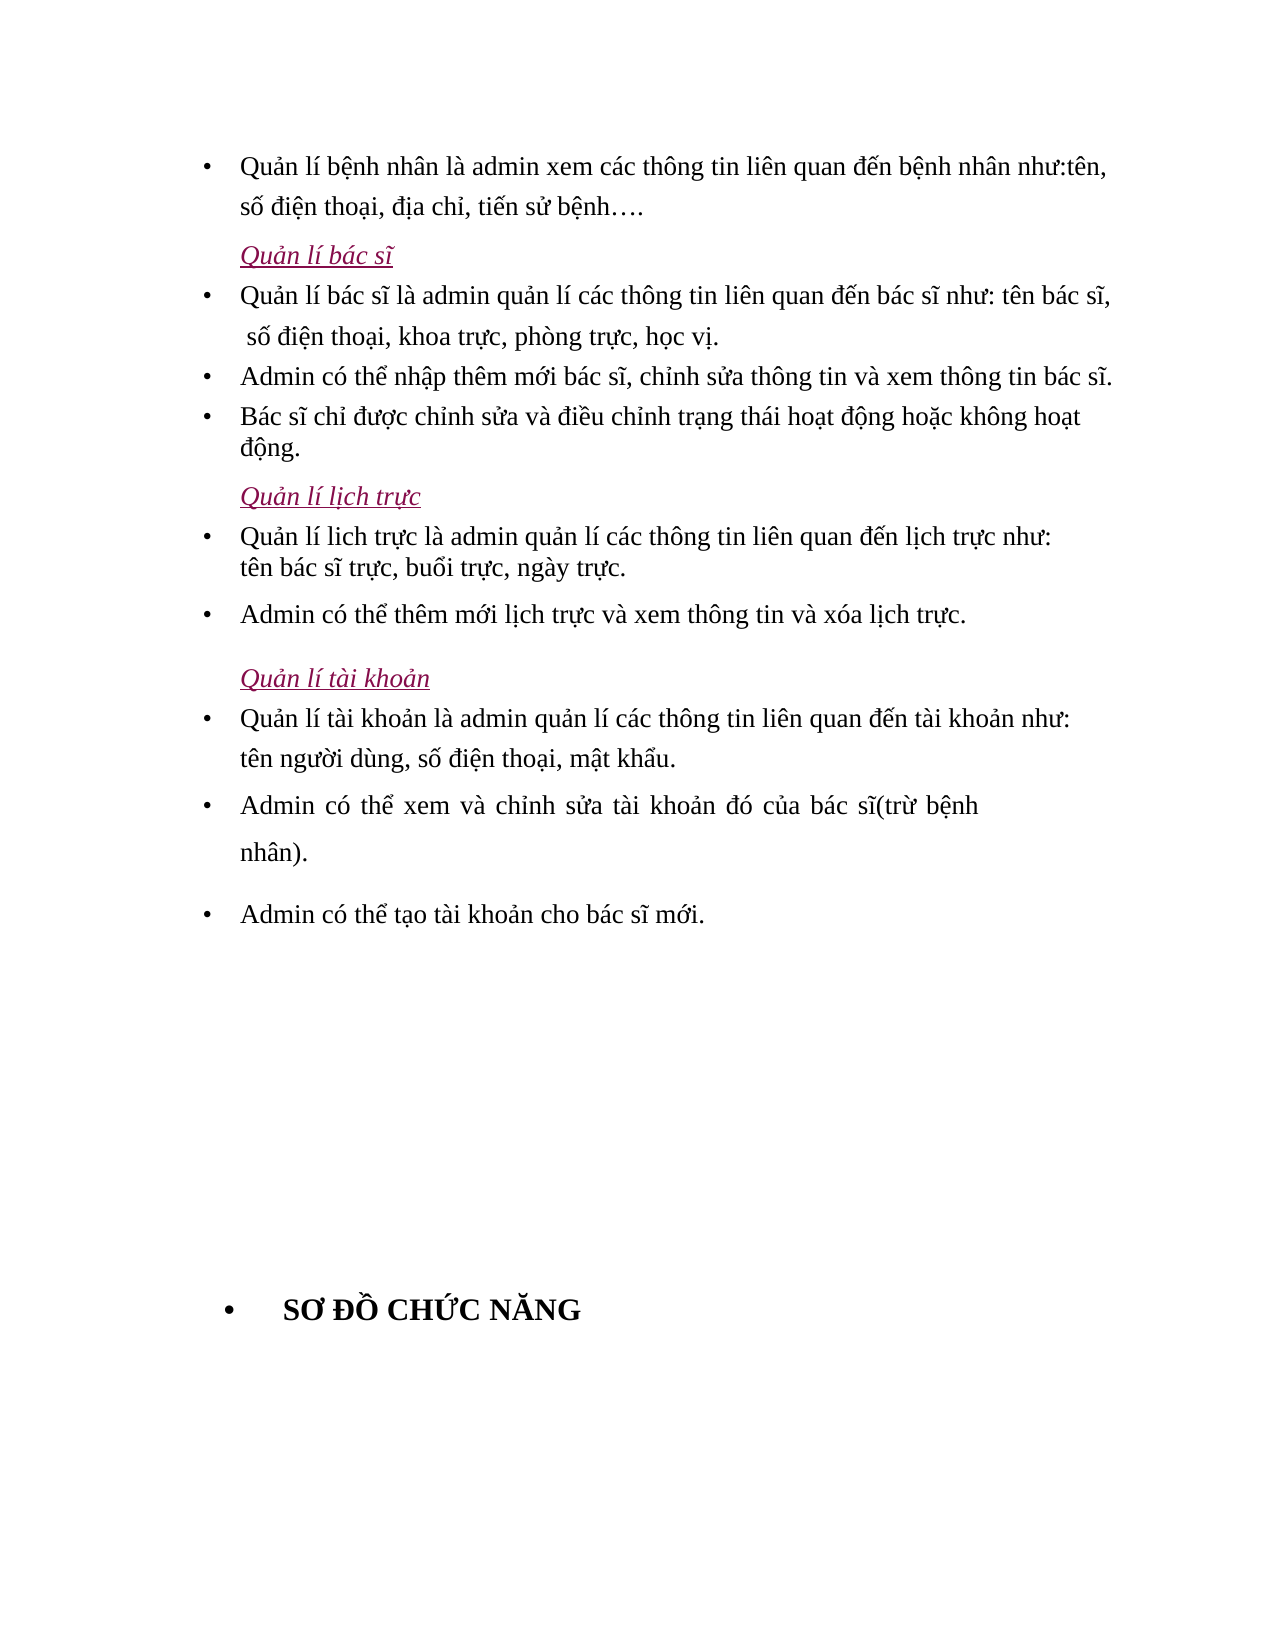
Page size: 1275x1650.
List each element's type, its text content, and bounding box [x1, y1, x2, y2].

list SƠ ĐỒ CHỨC NĂNG [224, 1291, 1125, 1327]
list Admin có thể nhập thêm mới bác sĩ, chỉnh sửa thông tin và xem thông tin bác sĩ. [202, 360, 1125, 391]
text số điện thoại, địa chỉ, tiến sử bệnh…. [240, 190, 1125, 222]
text Quản lí tài khoản [240, 662, 1125, 693]
list Admin có thể xem và chỉnh sửa tài khoản đó của bác sĩ(trừ bệnh nhân). [202, 789, 980, 867]
text Quản lí lịch trực [240, 480, 1125, 511]
list Bác sĩ chỉ được chỉnh sửa và điều chỉnh trạng thái hoạt động hoặc không hoạt động. [202, 400, 1125, 462]
text Quản lí bác sĩ [240, 239, 1125, 270]
list Quản lí bác sĩ là admin quản lí các thông tin liên quan đến bác sĩ như: tên bác sĩ, [202, 279, 1125, 311]
list Admin có thể thêm mới lịch trực và xem thông tin và xóa lịch trực. [202, 598, 980, 629]
text tên người dùng, số điện thoại, mật khẩu. [240, 743, 1125, 774]
list Quản lí tài khoản là admin quản lí các thông tin liên quan đến tài khoản như: [202, 702, 1125, 733]
list Admin có thể tạo tài khoản cho bác sĩ mới. [202, 898, 980, 929]
text số điện thoại, khoa trực, phòng trực, học vị. [240, 320, 1125, 351]
list Quản lí lich trực là admin quản lí các thông tin liên quan đến lịch trực như: tên bác sĩ trực, buổi trực, ngày trực. [202, 520, 1125, 582]
list Quản lí bệnh nhân là admin xem các thông tin liên quan đến bệnh nhân như:tên, [202, 150, 1125, 181]
